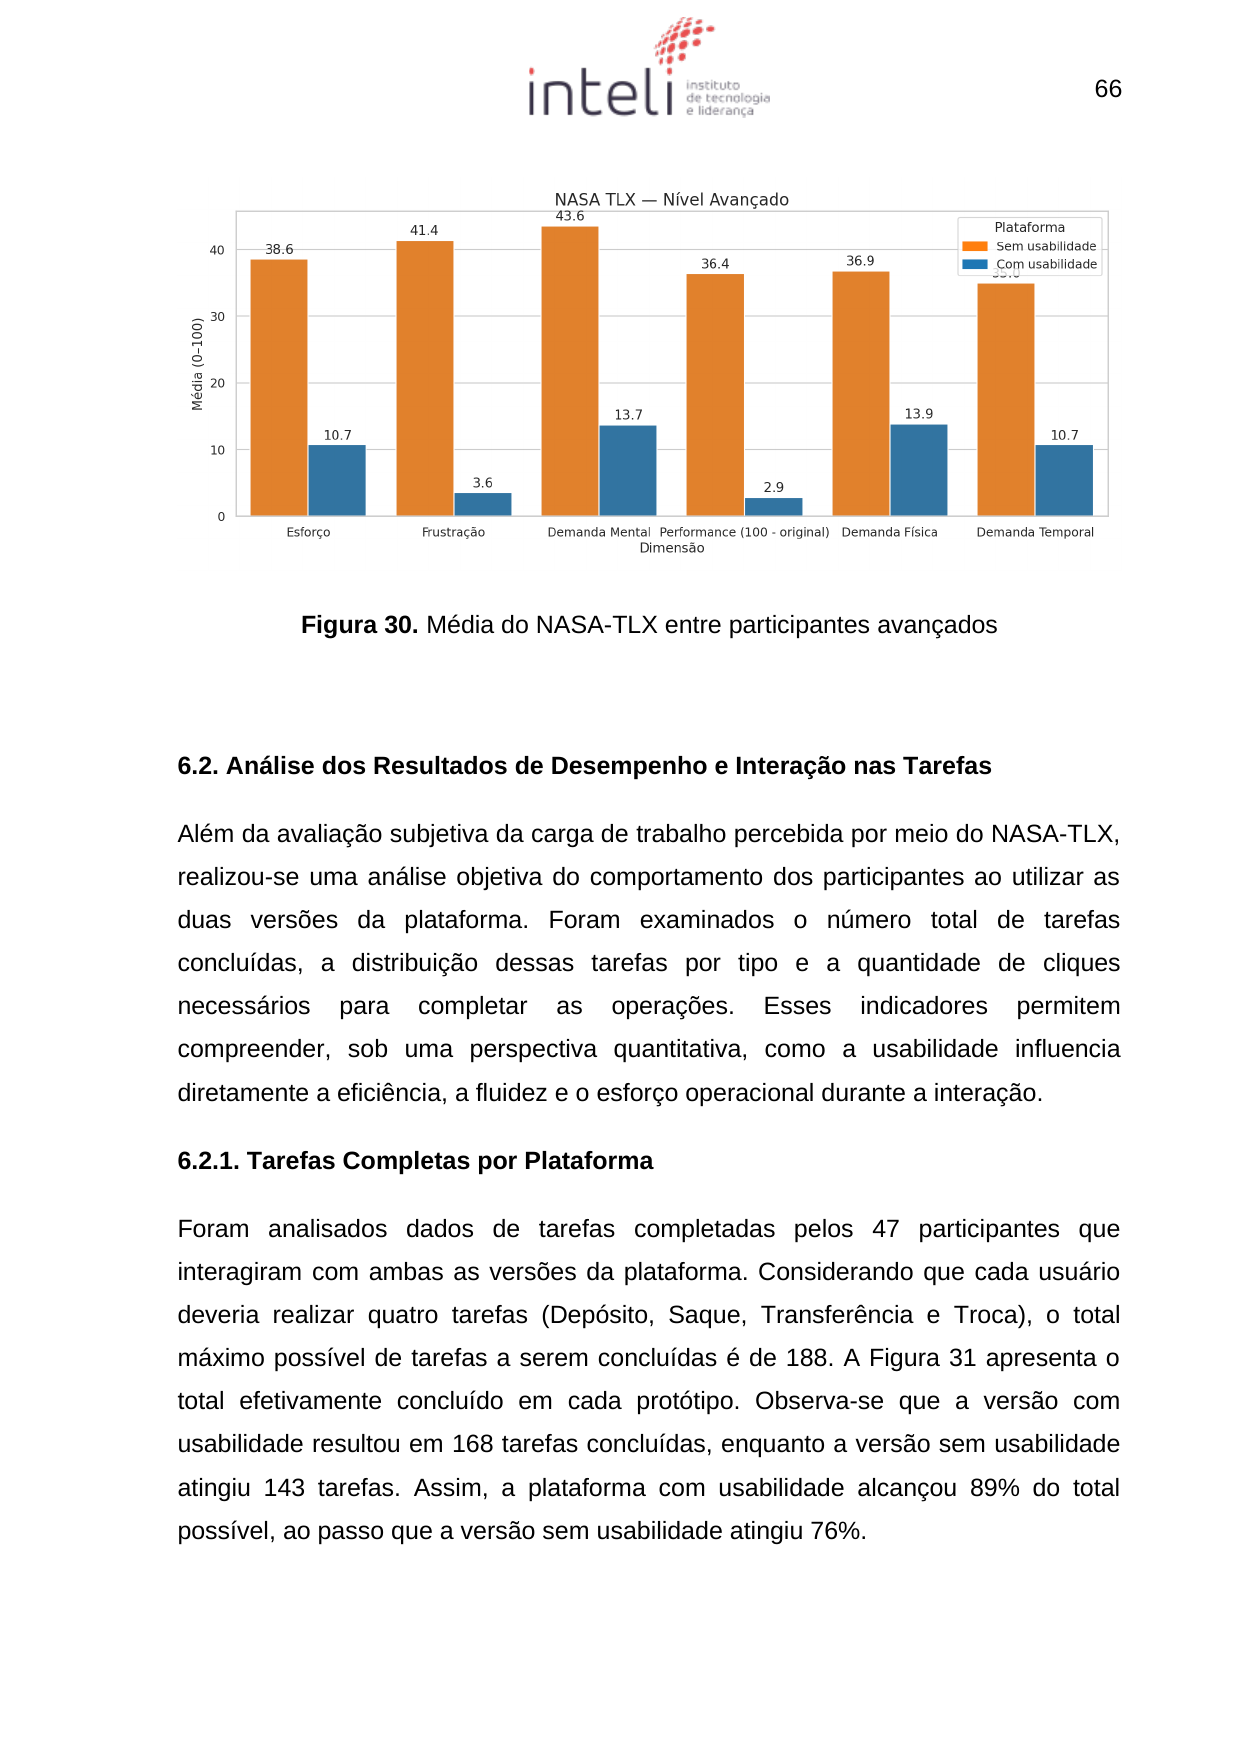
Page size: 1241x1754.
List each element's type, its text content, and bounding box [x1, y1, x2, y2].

text Foram analisados dados de tarefas completadas pelos 47 participantes que interagiram com ambas as versões da plataforma. Considerando que cada usuário deveria realizar quatro tarefas (Depósito, Saque, Transferência e Troca), o total máximo possível de tarefas a serem concluídas é de 188. A Figura 31 apresenta o total efetivamente concluído em cada protótipo. Observa-se que a versão com usabilidade resultou em 168 tarefas concluídas, enquanto a versão sem usabilidade atingiu 143 tarefas. Assim, a plataforma com usabilidade alcançou 89% do total possível, ao passo que a versão sem usabilidade atingiu 76%. [177, 1214, 1122, 1544]
picture [529, 17, 770, 118]
subtitle 6.2. Análise dos Resultados de Desempenho e Interação nas Tarefas [177, 751, 1122, 779]
picture [177, 177, 1122, 571]
text Figura 30. Média do NASA-TLX entre participantes avançados [177, 610, 1122, 639]
text Além da avaliação subjetiva da carga de trabalho percebida por meio do NASA-TLX, realizou-se uma análise objetiva do comportamento dos participantes ao utilizar as duas versões da plataforma. Foram examinados o número total de tarefas concluídas, a distribuição dessas tarefas por tipo e a quantidade de cliques necessários para completar as operações. Esses indicadores permitem compreender, sob uma perspectiva quantitativa, como a usabilidade influencia diretamente a eficiência, a fluidez e o esforço operacional durante a interação. [177, 819, 1122, 1106]
subtitle 6.2.1. Tarefas Completas por Plataforma [177, 1146, 1122, 1174]
